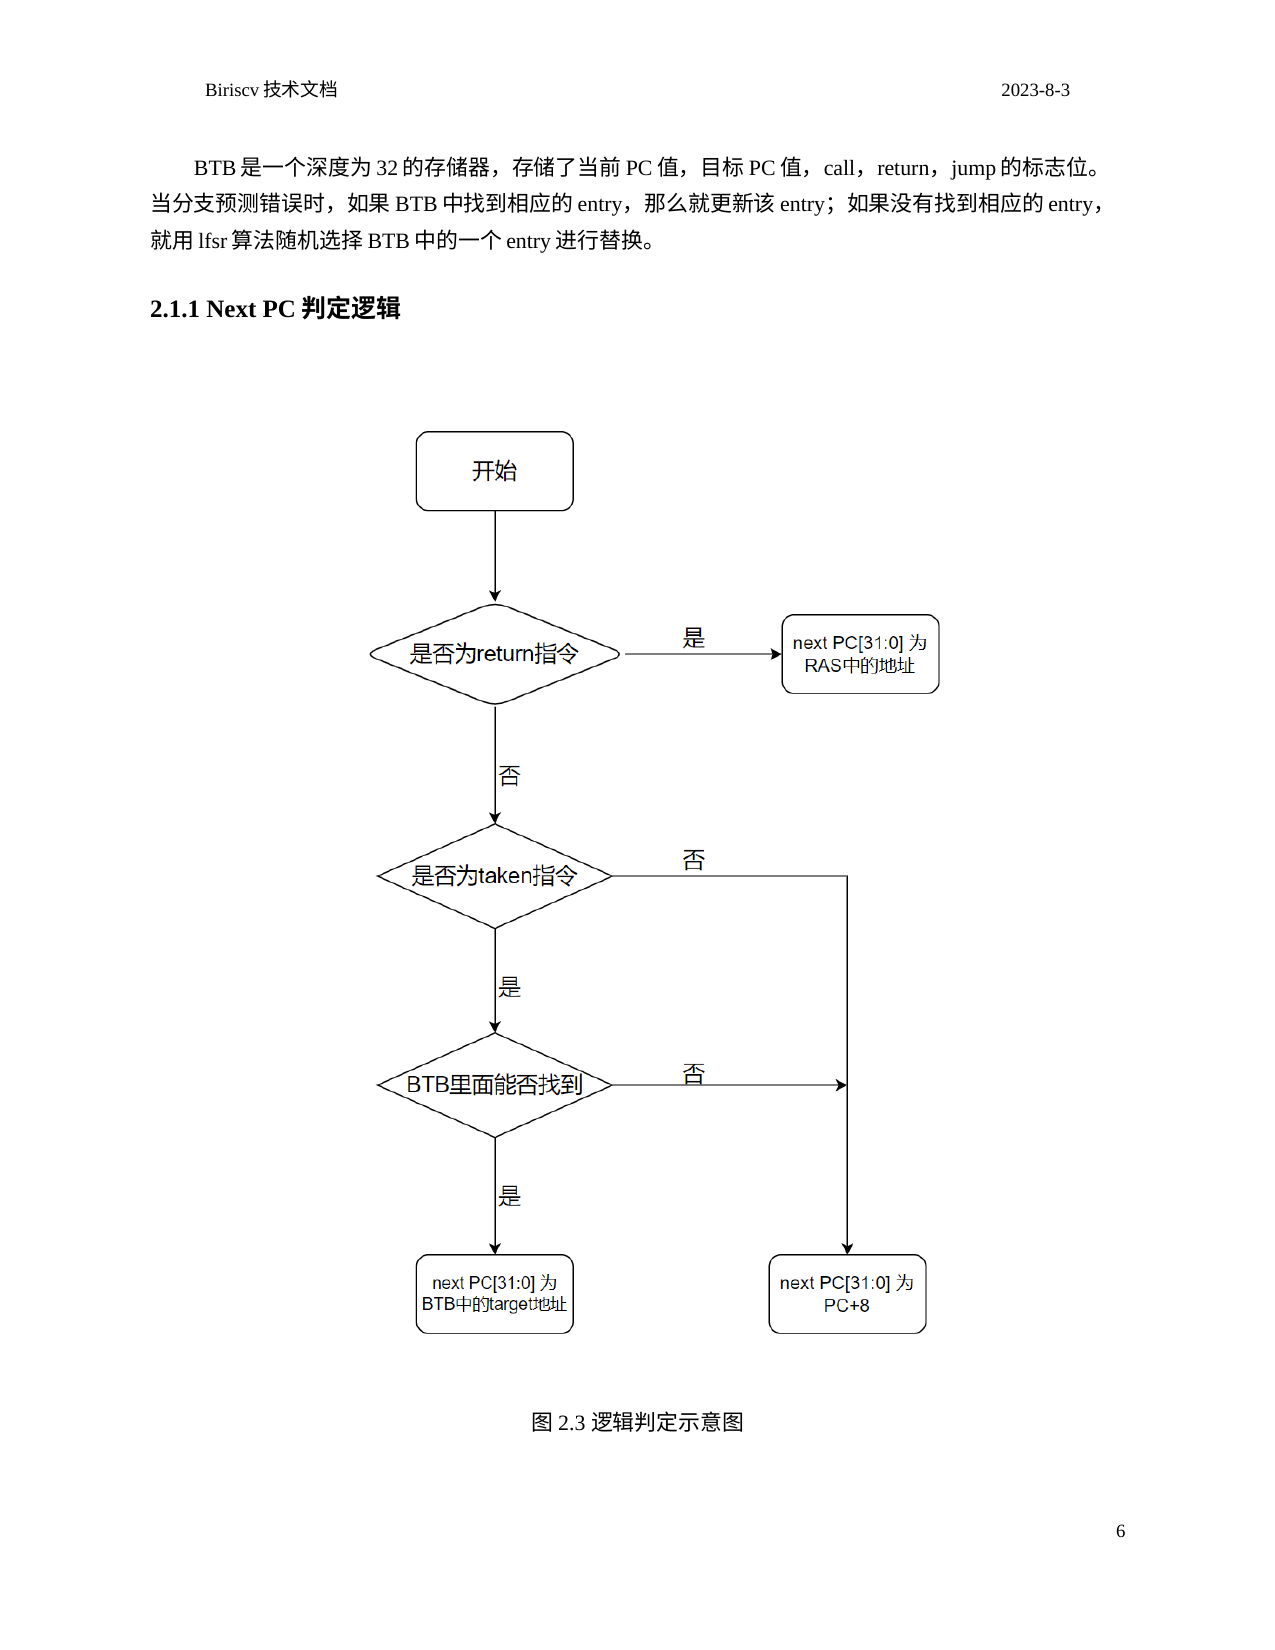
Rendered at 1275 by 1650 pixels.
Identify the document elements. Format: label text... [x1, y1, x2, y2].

subtitle Next PC判定逻辑 [150, 288, 1125, 324]
picture [322, 405, 953, 1401]
text BTB是一个深度为32的存储器，存储了当前PC值，目标PC值，call，return，jump的标志位。当分支预测错误时，如果BTB中找到相应的entry，那么就更新该entry；如果没有找到相应的entry，就用lfsr算法随机选择BTB中的一个entry进行替换。 [150, 150, 1125, 254]
